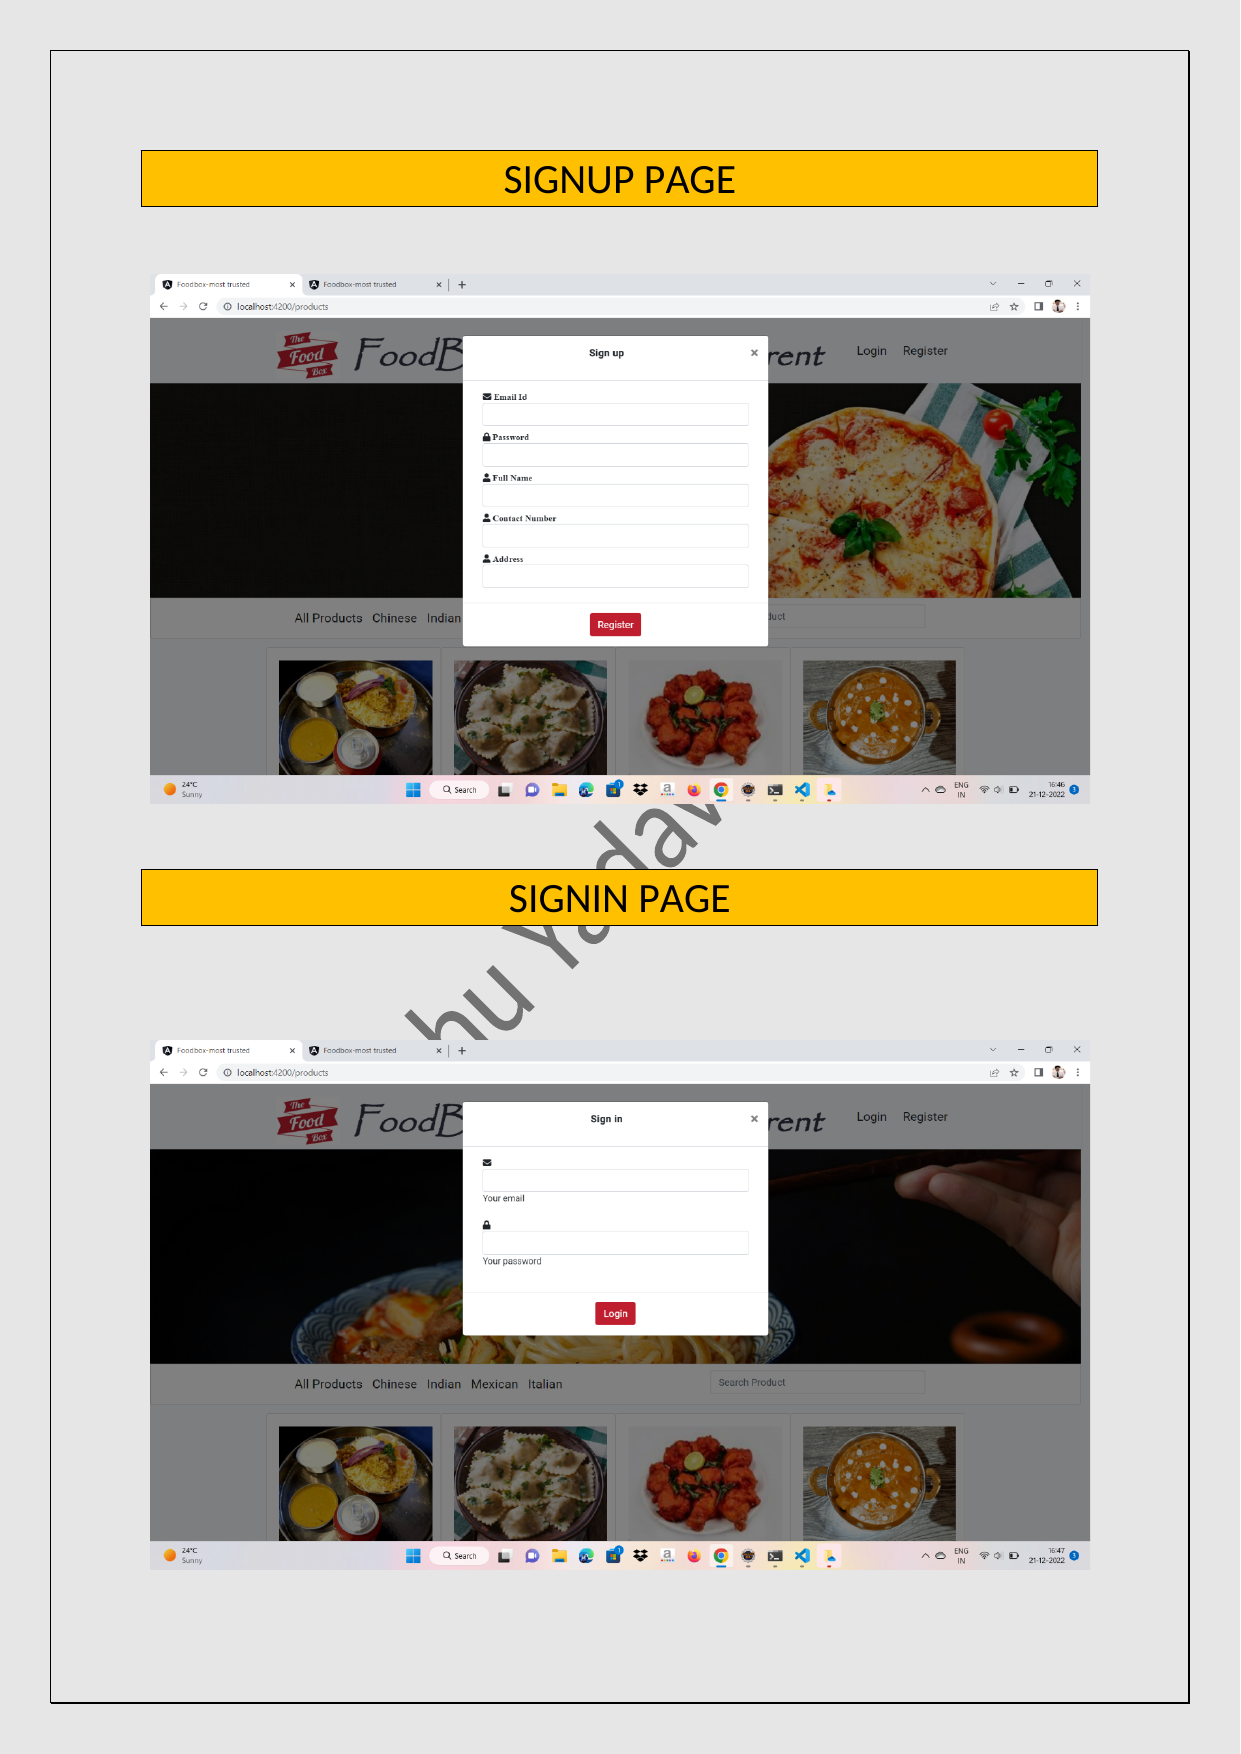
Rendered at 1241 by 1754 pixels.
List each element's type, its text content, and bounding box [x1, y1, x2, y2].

text SIGNIN PAGE [142, 870, 1097, 925]
picture [150, 1040, 1091, 1570]
text SIGNUP PAGE [142, 151, 1097, 206]
picture [150, 274, 1091, 804]
